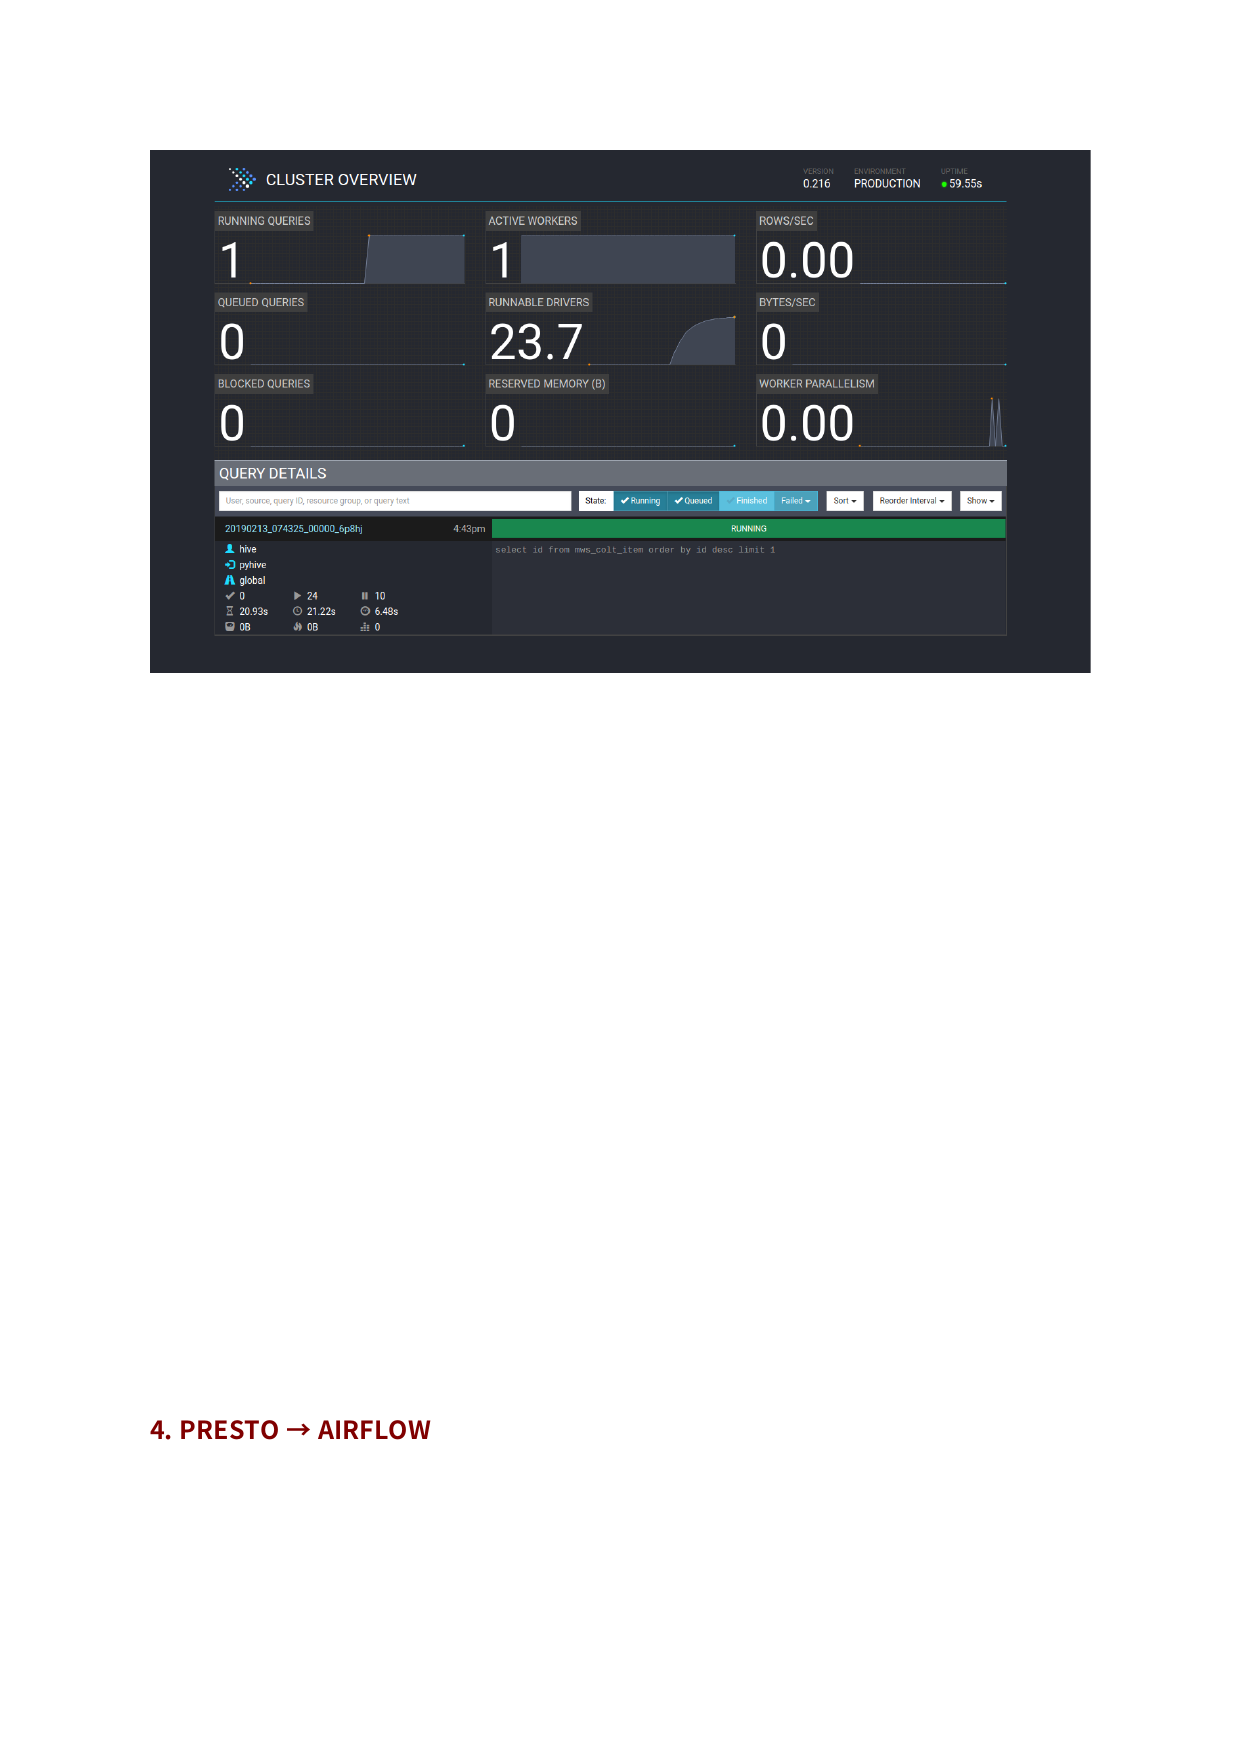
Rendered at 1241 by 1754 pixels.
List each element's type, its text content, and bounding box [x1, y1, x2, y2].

picture [150, 150, 1091, 673]
text 4. PRESTO → AIRFLOW [150, 1411, 1090, 1447]
